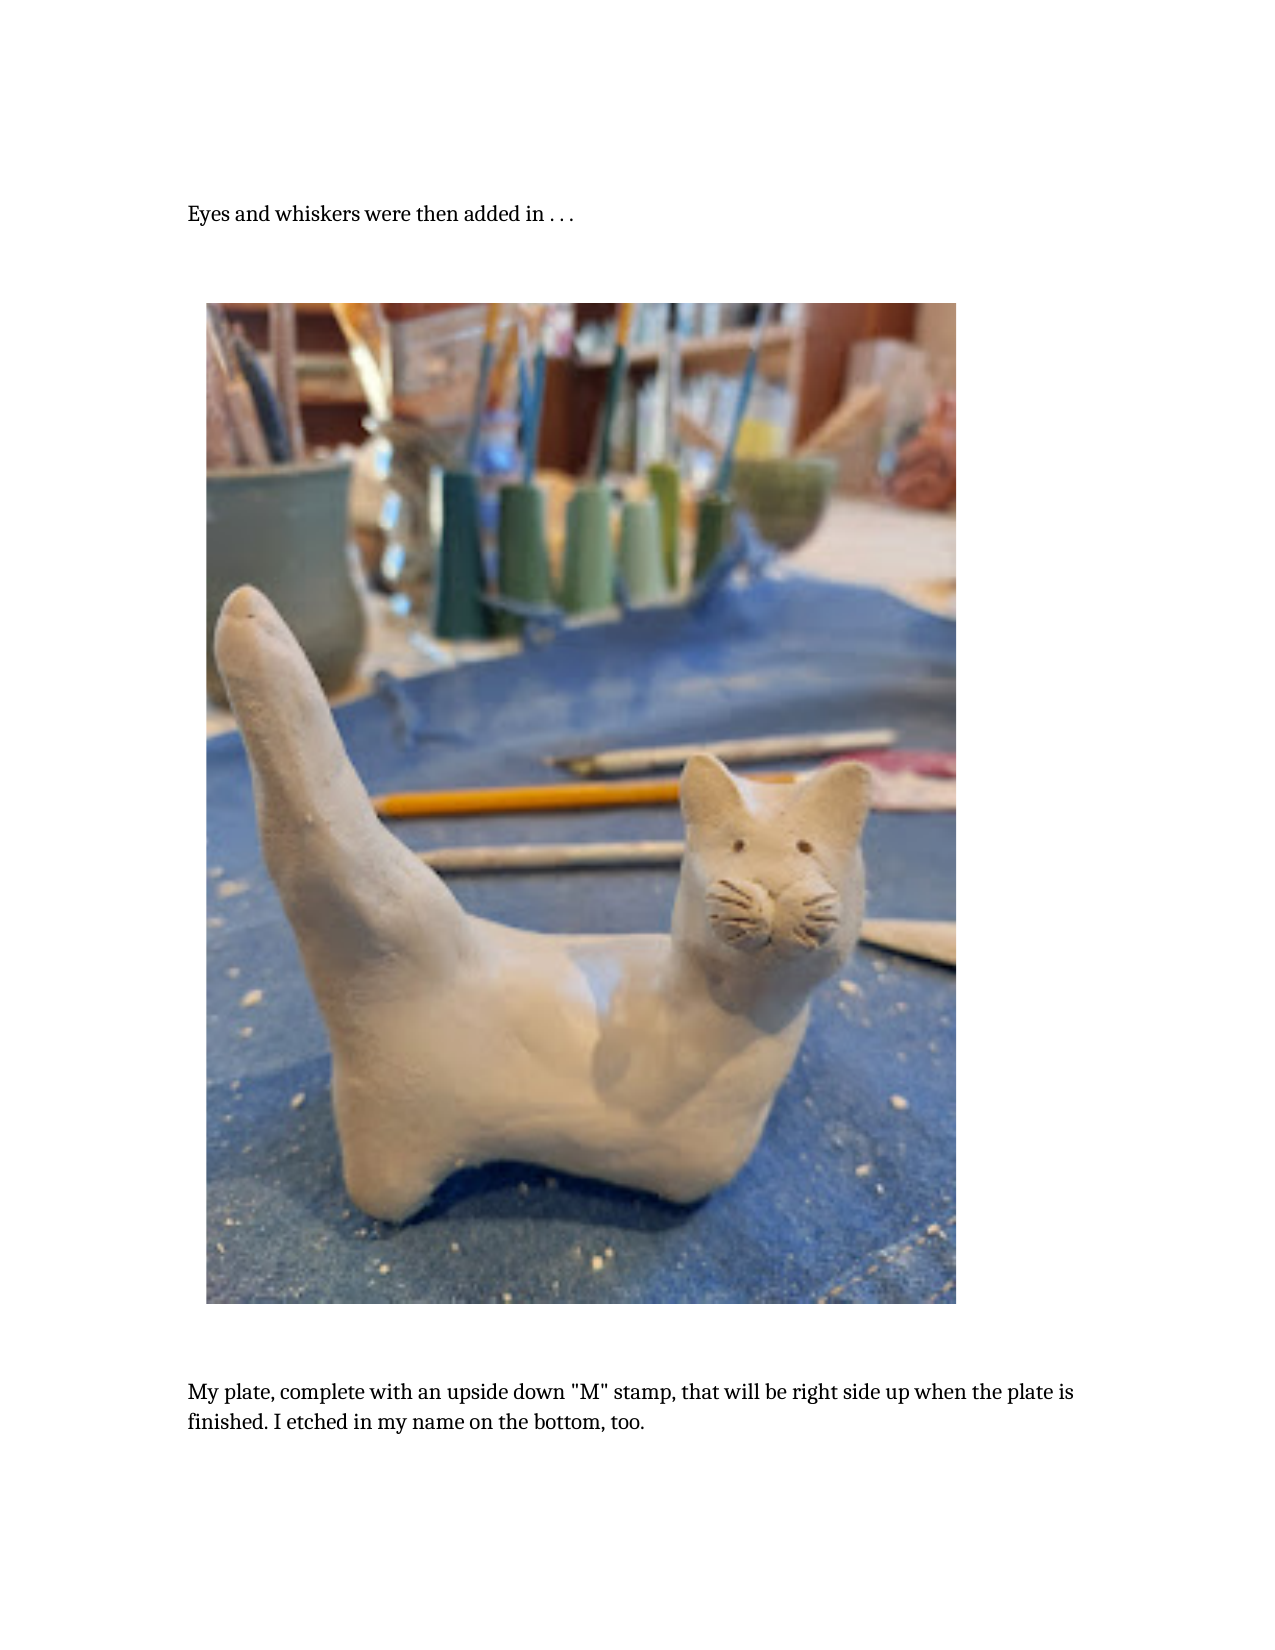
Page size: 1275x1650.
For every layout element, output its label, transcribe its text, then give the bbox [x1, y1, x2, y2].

text Eyes and whiskers were then added in . . . [187, 201, 1087, 227]
picture [206, 303, 957, 1304]
text My plate, complete with an upside down "M" stamp, that will be right side up when the plate is finished. I etched in my name on the bottom, too. [187, 1379, 1087, 1435]
